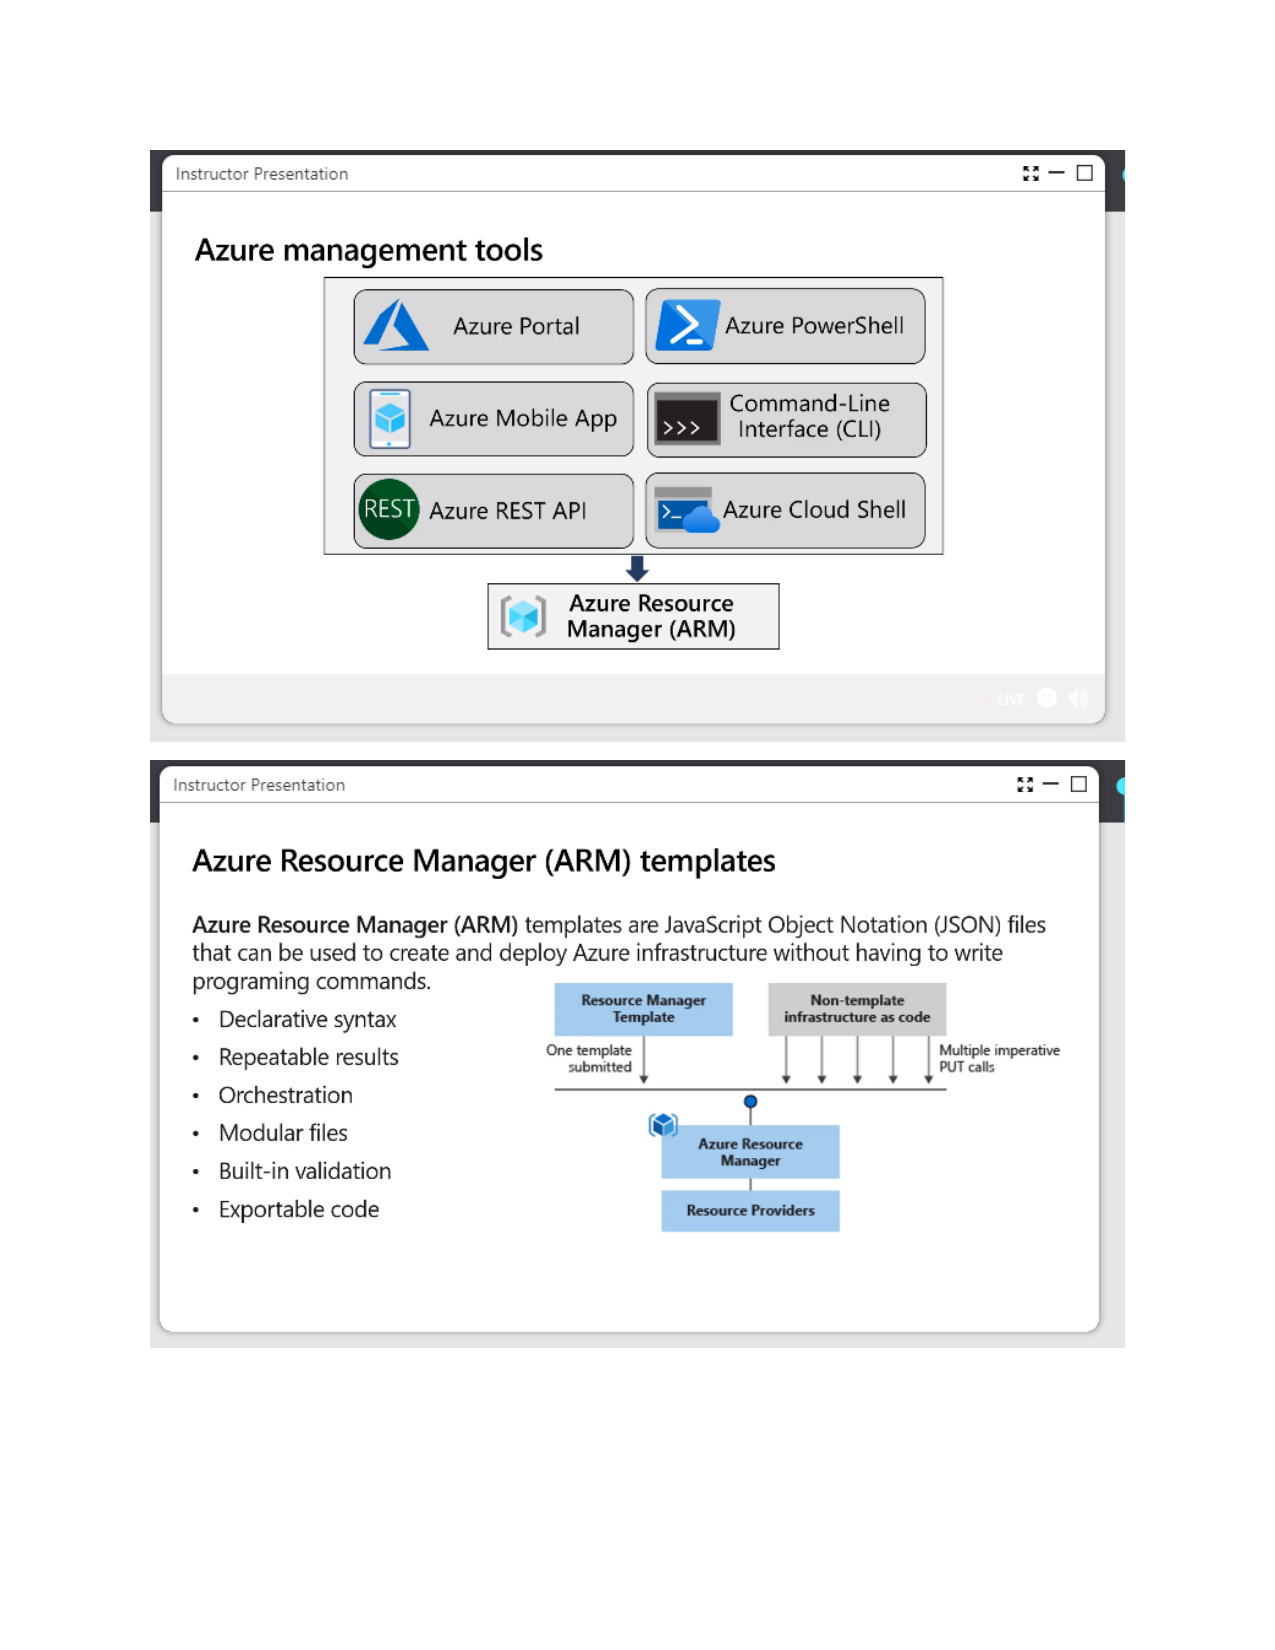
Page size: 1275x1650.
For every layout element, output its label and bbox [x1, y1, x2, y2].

picture [150, 150, 1125, 742]
picture [150, 760, 1125, 1348]
